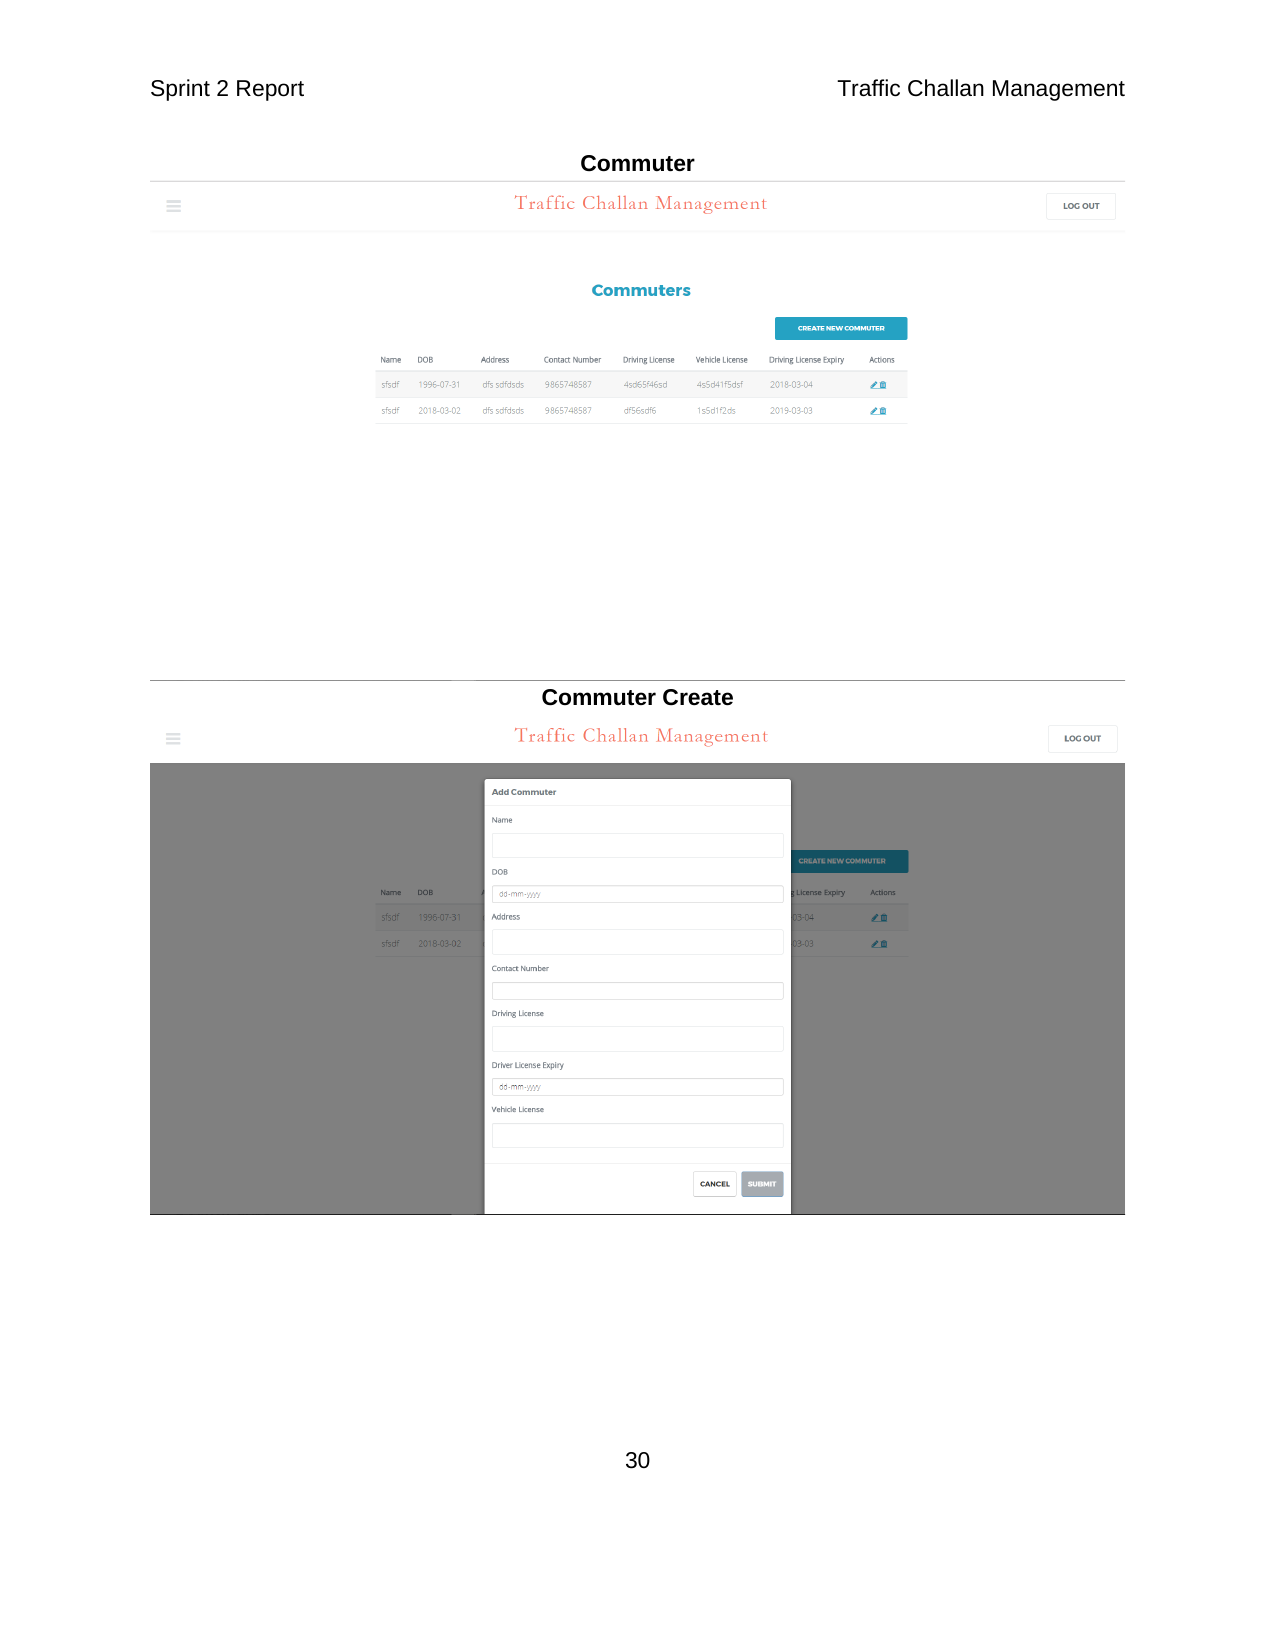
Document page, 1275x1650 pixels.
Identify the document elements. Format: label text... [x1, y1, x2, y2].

picture [150, 714, 1125, 1215]
picture [150, 180, 1125, 681]
text Commuter [150, 150, 1125, 176]
text Commuter Create [150, 684, 1125, 710]
